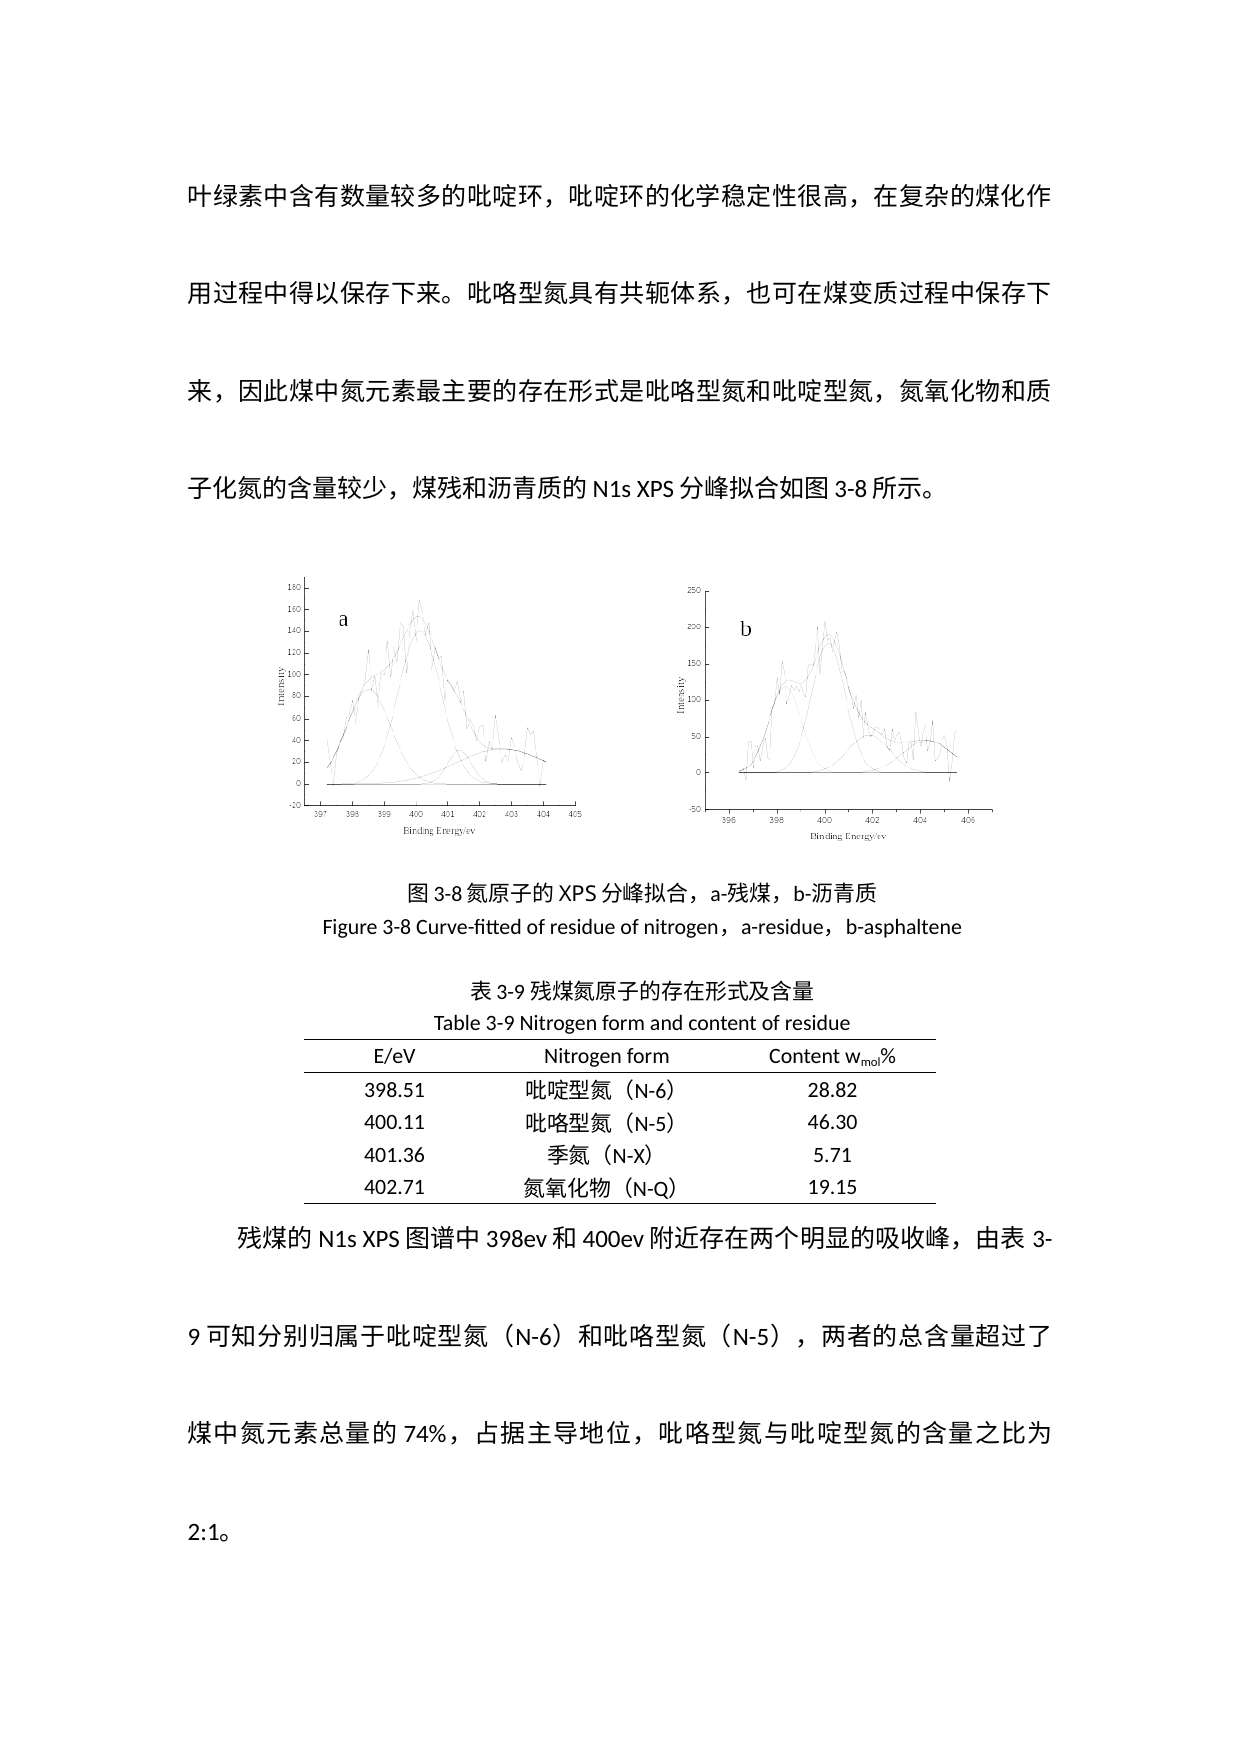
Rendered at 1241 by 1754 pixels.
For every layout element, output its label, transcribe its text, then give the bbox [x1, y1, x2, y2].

text Figure 3-8 Curve-fitted of residue of nitrogen，a-residue，b-asphaltene [187, 908, 1053, 941]
table_cell 401.36 [304, 1138, 484, 1171]
table_header E/eV [304, 1040, 484, 1072]
text 表3-9 残煤氮原子的存在形式及含量 [187, 973, 1053, 1006]
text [187, 162, 1053, 519]
table_cell 28.82 [729, 1073, 936, 1106]
table_cell 吡咯型氮（N-5） [484, 1106, 729, 1138]
text Table 3-9 Nitrogen form and content of residue [187, 1006, 1053, 1038]
table_cell 19.15 [729, 1171, 936, 1203]
table_cell 46.30 [729, 1106, 936, 1138]
text 图3-8氮原子的XPS分峰拟合，a-残煤，b-沥青质 [187, 876, 1053, 908]
table_cell 5.71 [729, 1138, 936, 1171]
table_cell 吡啶型氮（N-6） [484, 1073, 729, 1106]
table_header Content wmol% [729, 1040, 936, 1072]
text 残煤的N1s XPS图谱中398ev和400ev附近存在两个明显的吸收峰，由表3-9可知分别归属于吡啶型氮（N-6）和吡咯型氮（N-5），两者的总含量超过了煤中氮元素总量的74%，占据主导地位，吡咯型氮与吡啶型氮的含量之比为2:1。 [187, 1204, 1053, 1562]
table_header Nitrogen form [484, 1040, 729, 1072]
table_cell 400.11 [304, 1106, 484, 1138]
table_cell 398.51 [304, 1073, 484, 1106]
table_cell 402.71 [304, 1171, 484, 1203]
table_cell 季氮（N-X） [484, 1138, 729, 1171]
table_cell 氮氧化物（N-Q） [484, 1171, 729, 1203]
